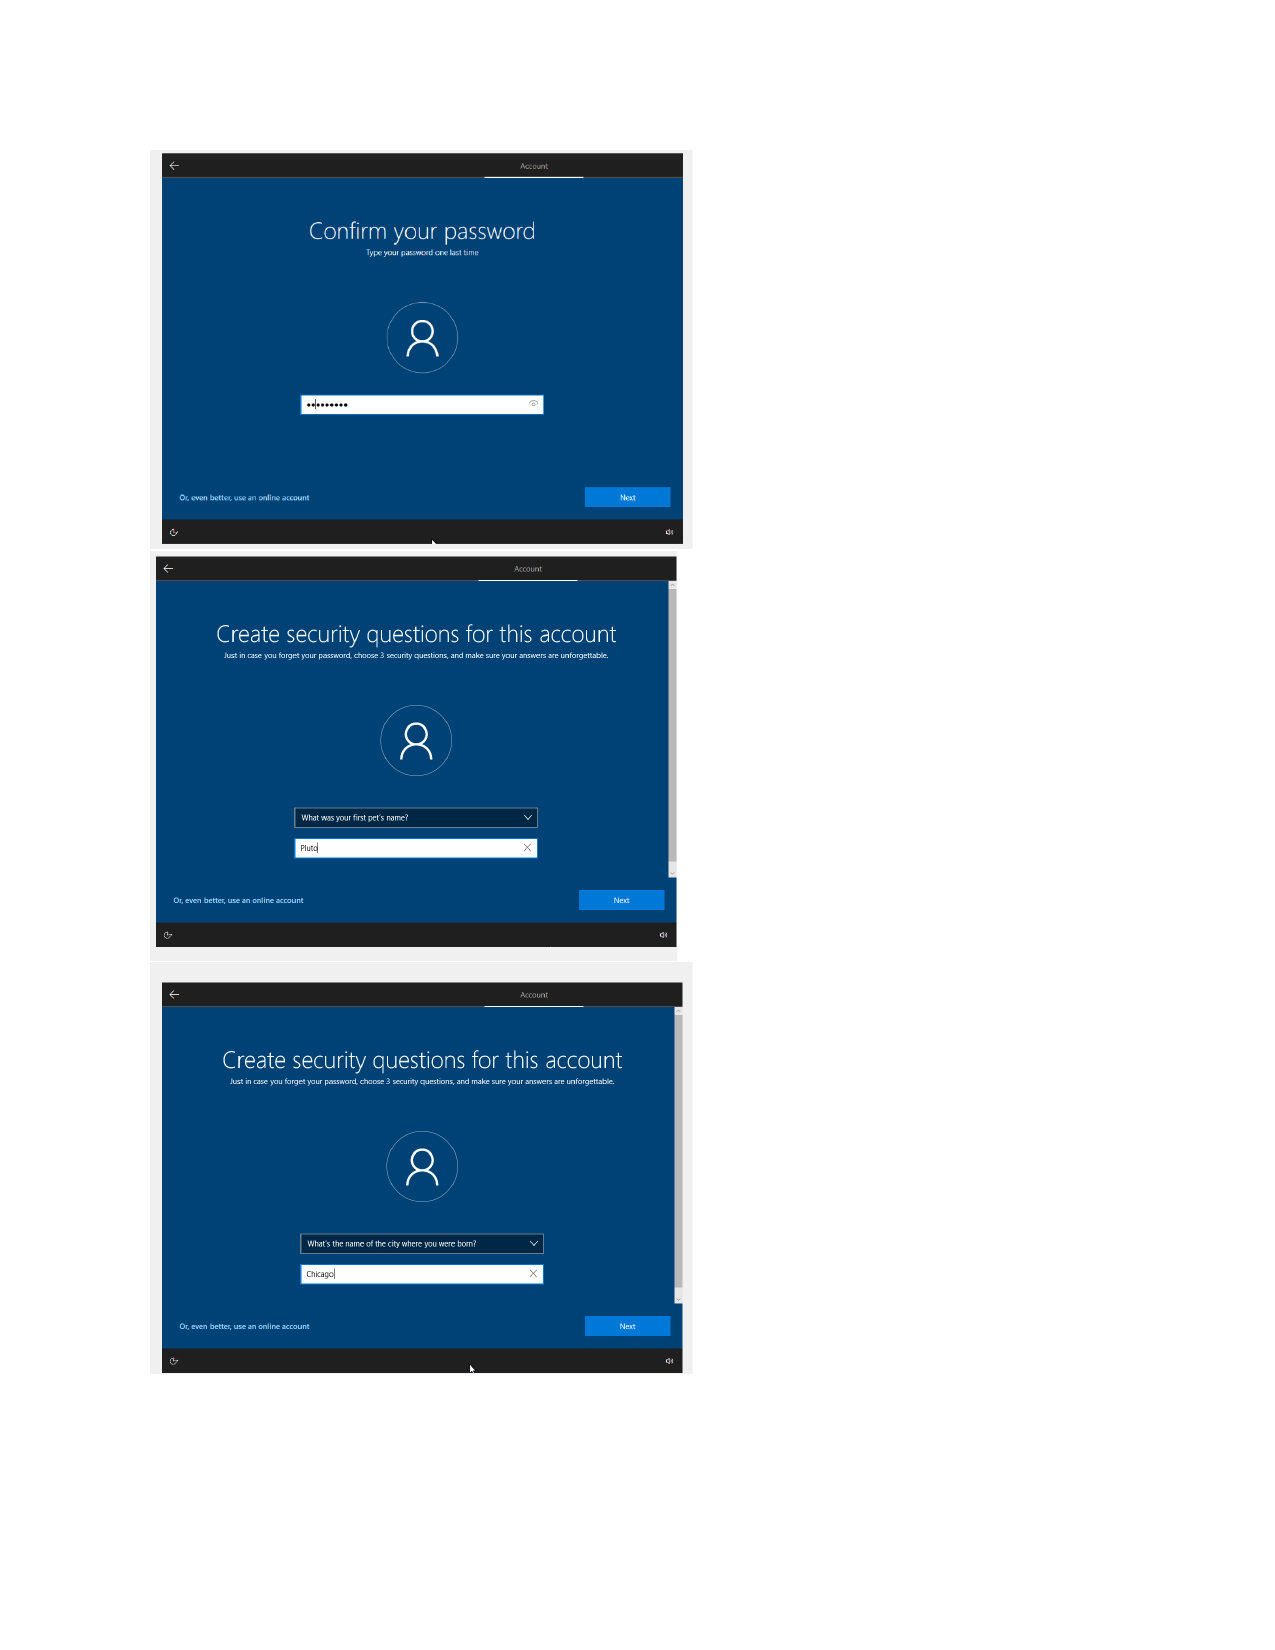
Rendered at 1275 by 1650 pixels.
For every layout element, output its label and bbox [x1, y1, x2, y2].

picture [150, 551, 678, 961]
picture [150, 150, 693, 549]
picture [150, 962, 693, 1374]
